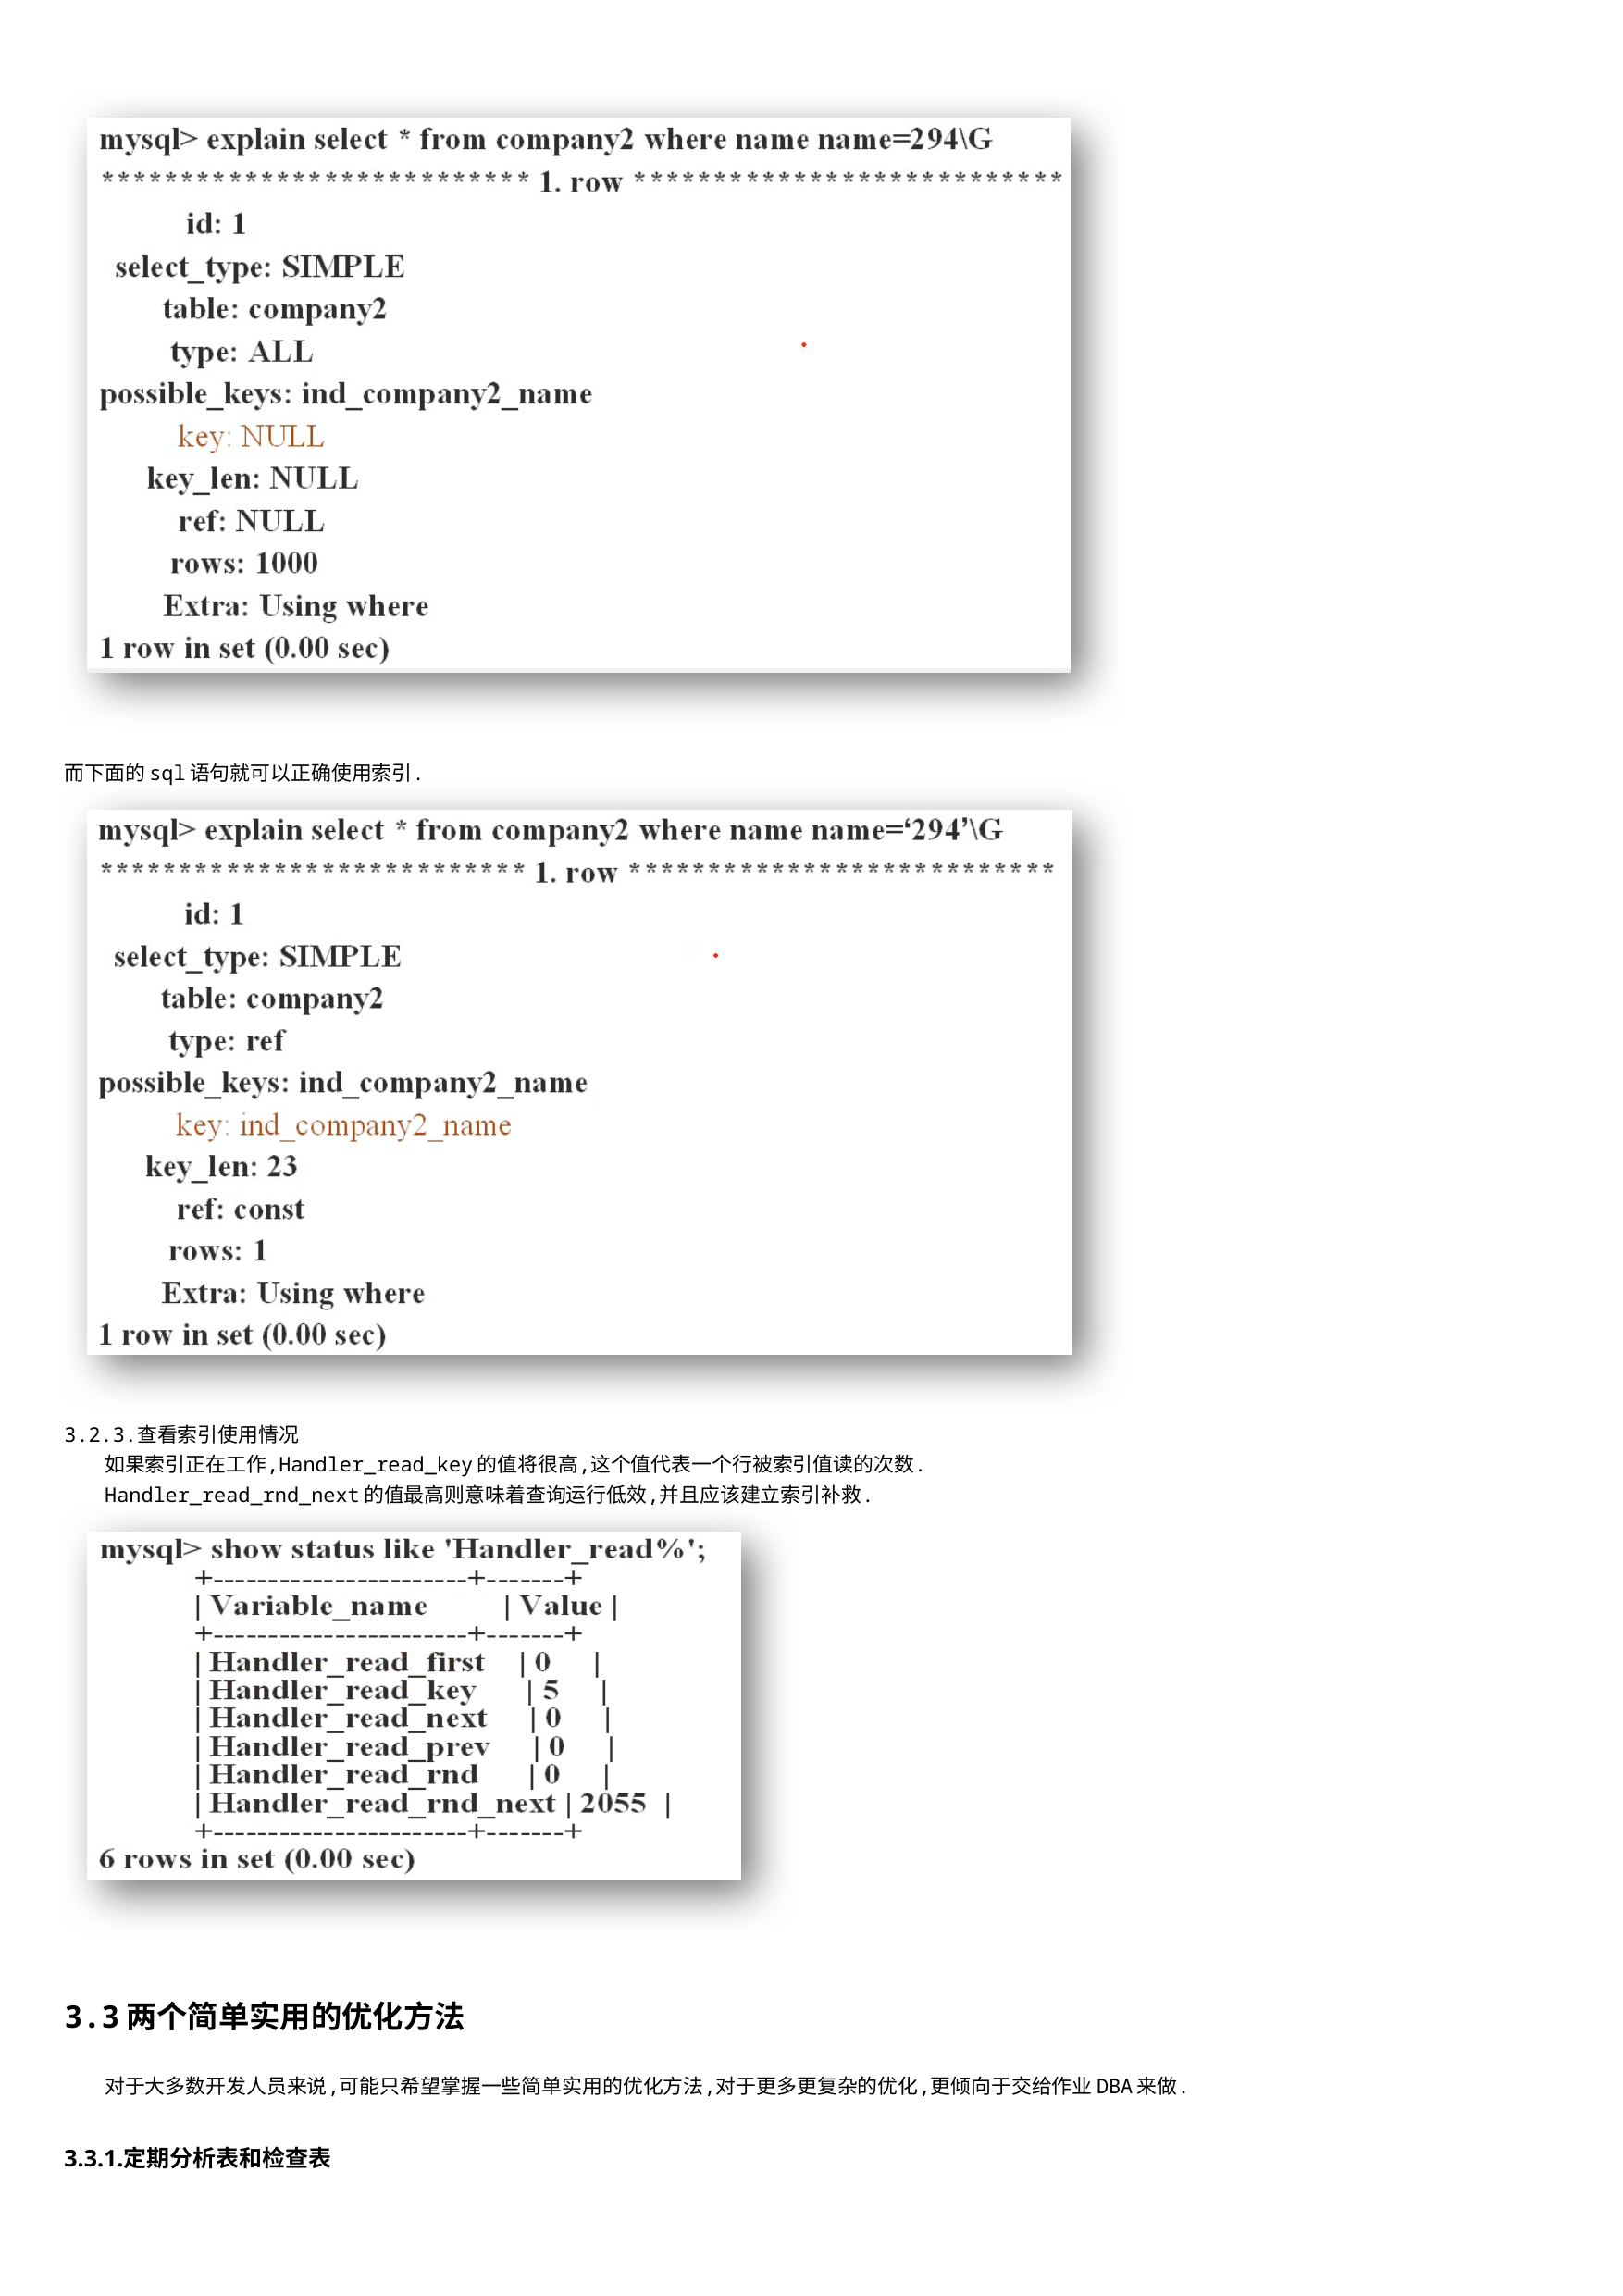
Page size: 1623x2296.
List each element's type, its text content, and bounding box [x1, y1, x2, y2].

subtitle 3.3两个简单实用的优化方法 [64, 1985, 1559, 2045]
picture [87, 810, 1072, 1355]
picture [87, 118, 1071, 673]
text Handler_read_rnd_next的值最高则意味着查询运行低效,并且应该建立索引补救. [64, 1479, 1559, 1508]
text 对于大多数开发人员来说,可能只希望掌握一些简单实用的优化方法,对于更多更复杂的优化,更倾向于交给作业DBA来做. [64, 2070, 1559, 2100]
text 3.2.3.查看索引使用情况 [64, 1419, 1559, 1448]
subtitle 3.3.1.定期分析表和检查表 [64, 2127, 1559, 2187]
picture [87, 1532, 741, 1880]
text 而下面的sql语句就可以正确使用索引. [64, 757, 1559, 787]
text 如果索引正在工作,Handler_read_key的值将很高,这个值代表一个行被索引值读的次数. [64, 1448, 1559, 1479]
